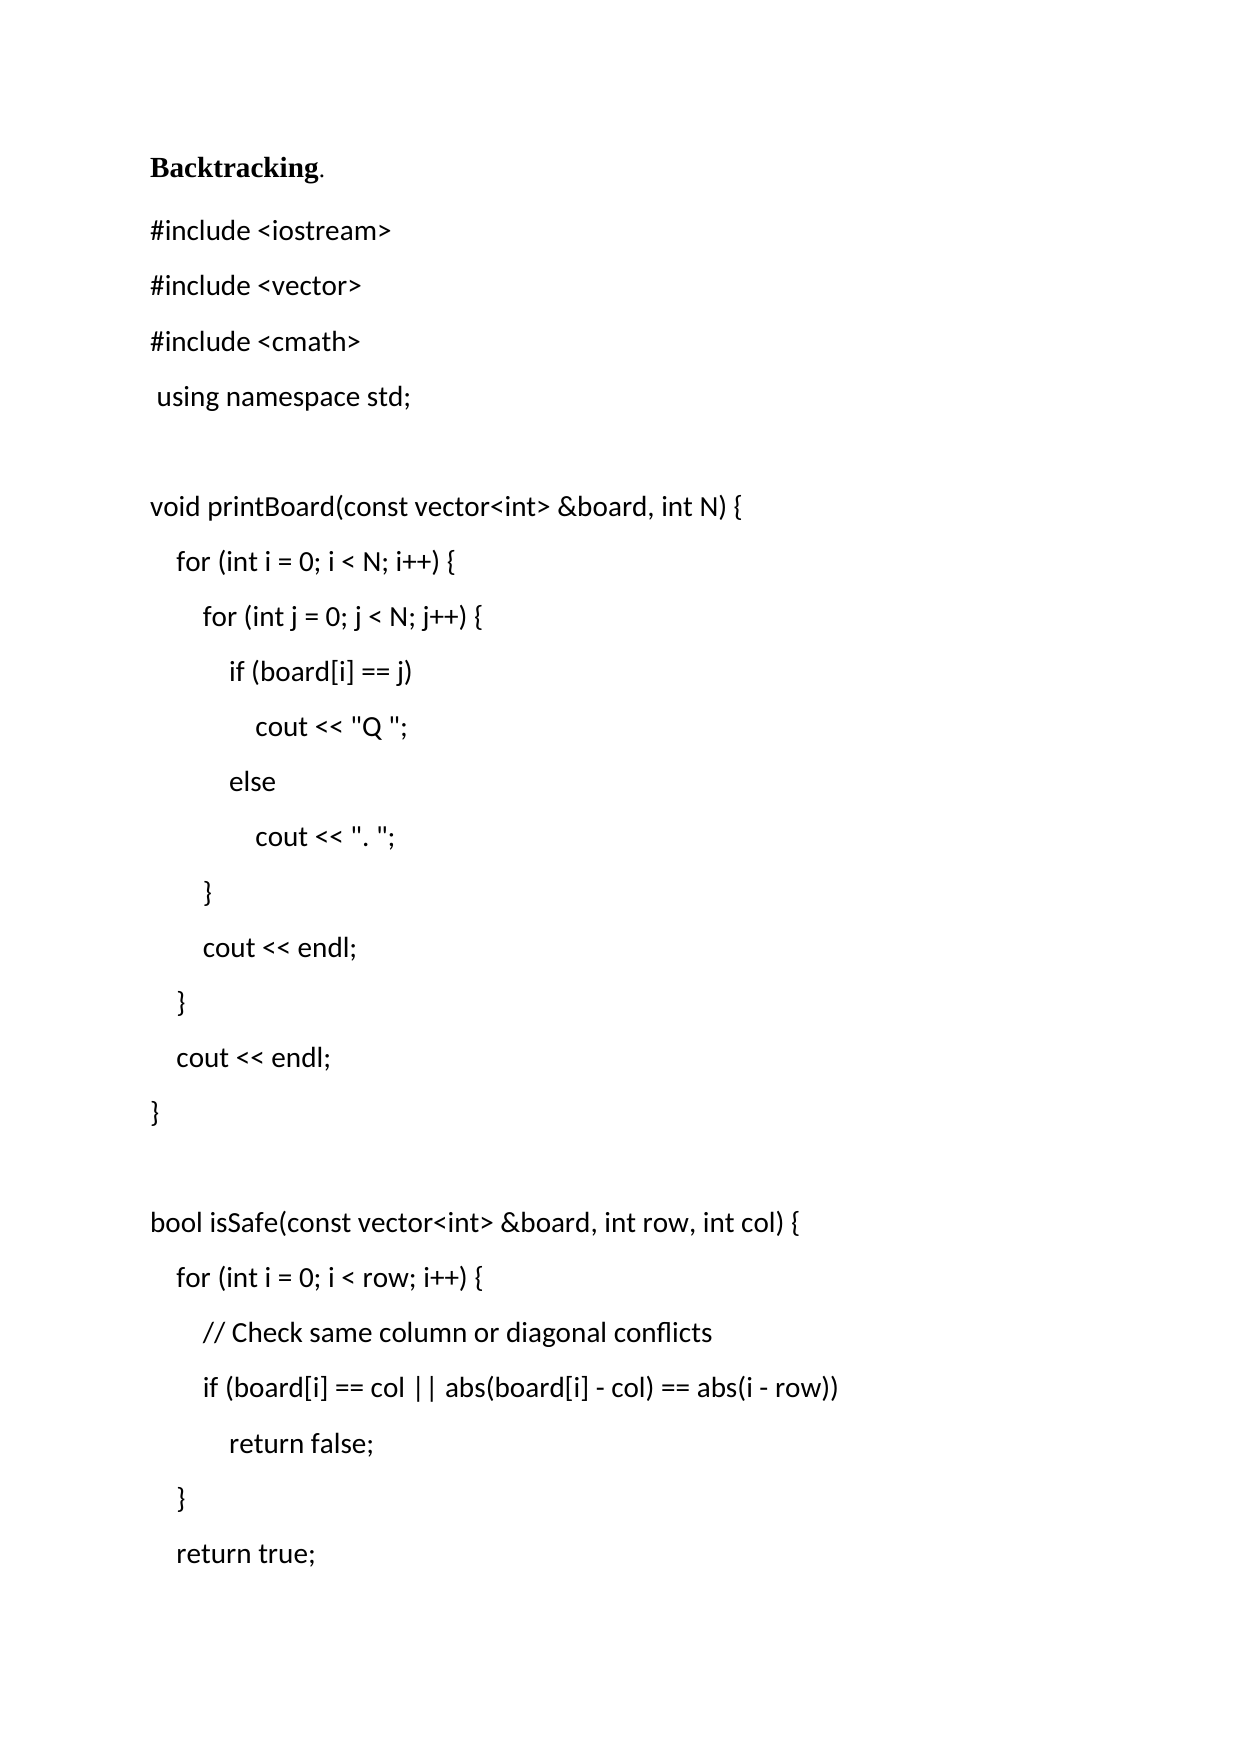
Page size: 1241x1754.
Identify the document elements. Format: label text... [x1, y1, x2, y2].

text bool isSafe(const vector<int> &board, int row, int col) { [150, 1204, 1090, 1240]
text cout << "Q "; [150, 708, 1090, 744]
text } [150, 984, 1090, 1019]
text return false; [150, 1425, 1090, 1460]
text #include <cmath> [150, 323, 1090, 358]
text cout << endl; [150, 1039, 1090, 1074]
text cout << ". "; [150, 818, 1090, 854]
text Backtracking. [150, 150, 1090, 183]
text #include <vector> [150, 267, 1090, 303]
text if (board[i] == j) [150, 653, 1090, 689]
text #include <iostream> [150, 212, 1090, 248]
text for (int i = 0; i < N; i++) { [150, 543, 1090, 579]
text using namespace std; [150, 378, 1090, 413]
text void printBoard(const vector<int> &board, int N) { [150, 488, 1090, 523]
text // Check same column or diagonal conflicts [150, 1314, 1090, 1350]
text for (int i = 0; i < row; i++) { [150, 1259, 1090, 1295]
text if (board[i] == col || abs(board[i] - col) == abs(i - row)) [150, 1369, 1090, 1405]
text } [150, 1480, 1090, 1515]
text else [150, 763, 1090, 799]
text return true; [150, 1535, 1090, 1571]
text } [150, 874, 1090, 909]
text for (int j = 0; j < N; j++) { [150, 598, 1090, 634]
text cout << endl; [150, 929, 1090, 964]
text } [150, 1094, 1090, 1130]
